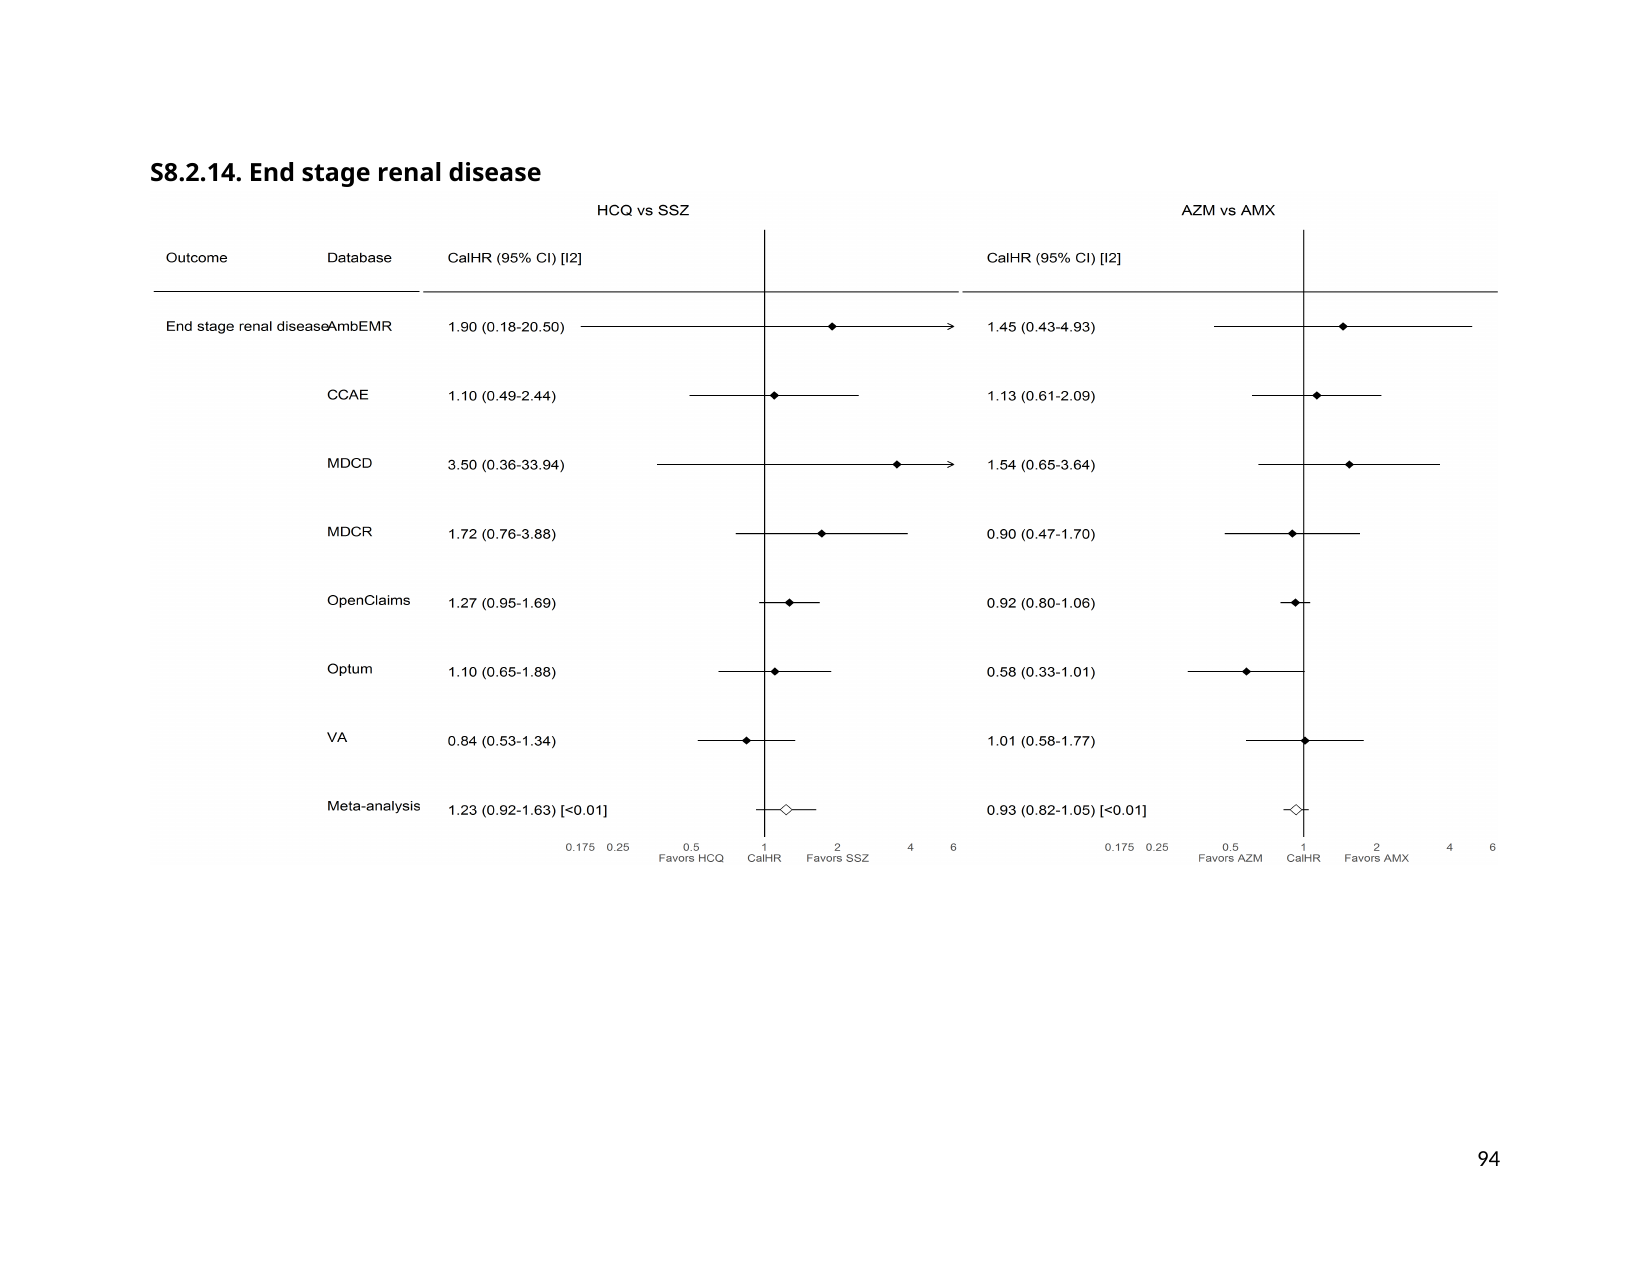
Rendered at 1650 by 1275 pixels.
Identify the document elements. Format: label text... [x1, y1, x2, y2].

subtitle S8.2.14. End stage renal disease [150, 154, 1500, 188]
picture [150, 191, 1498, 865]
